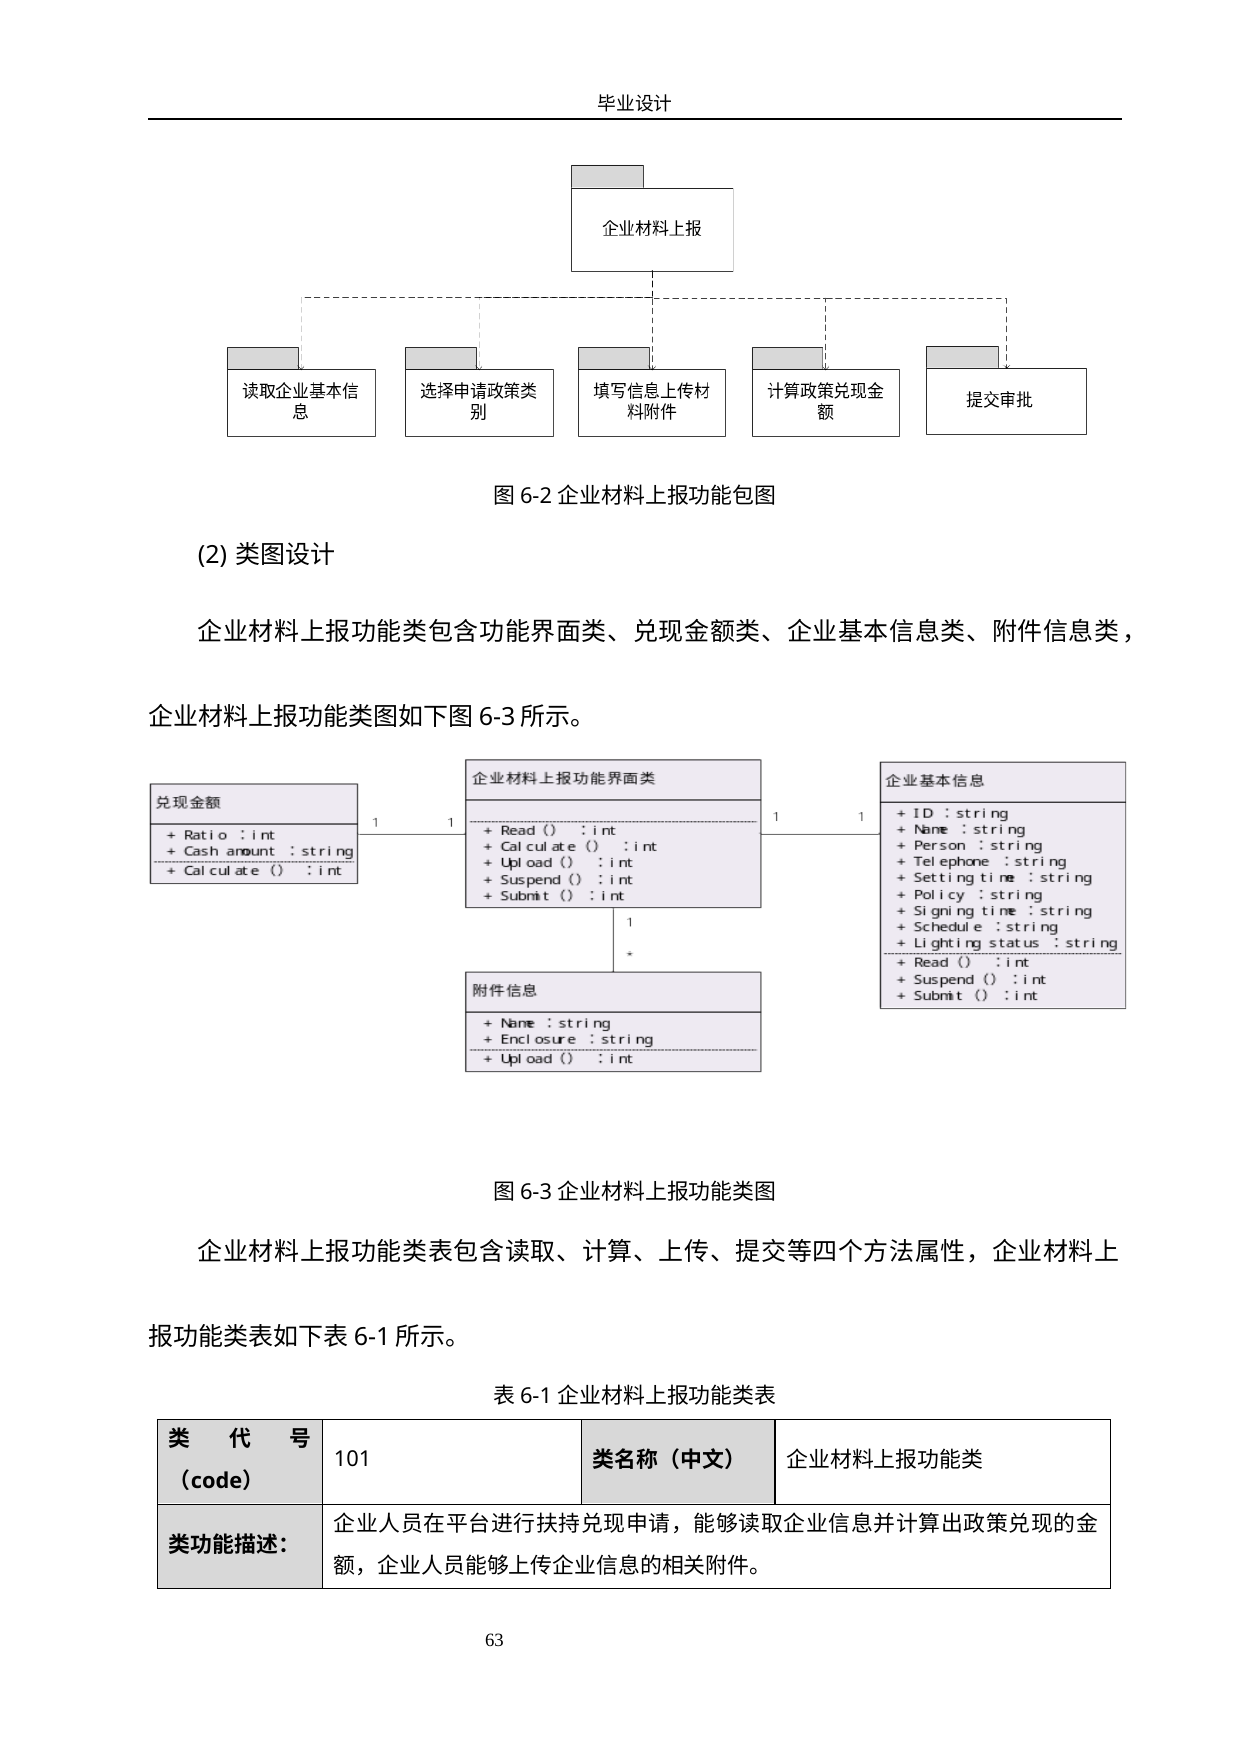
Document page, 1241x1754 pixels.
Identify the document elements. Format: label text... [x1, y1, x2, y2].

table_cell 企业人员在平台进行扶持兑现申请，能够读取企业信息并计算出政策兑现的金额，企业人员能够上传企业信息的相关附件。 [323, 1505, 1110, 1588]
text 表6-1 企业材料上报功能类表 [148, 1377, 1122, 1411]
table_header 类代号（code） [158, 1420, 322, 1503]
text 图6-2 企业材料上报功能包图 [148, 477, 1122, 511]
text 图6-3 企业材料上报功能类图 [148, 835, 1122, 1207]
table_header 101 [323, 1420, 581, 1503]
table_cell 类功能描述： [158, 1505, 322, 1588]
text 企业材料上报功能类表包含读取、计算、上传、提交等四个方法属性，企业材料上报功能类表如下表6-1所示。 [149, 1215, 1122, 1368]
table_header 类名称（中文） [582, 1420, 774, 1503]
table_header 企业材料上报功能类 [776, 1420, 1110, 1503]
text 企业材料上报功能类包含功能界面类、兑现金额类、企业基本信息类、附件信息类，企业材料上报功能类图如下图6-3所示。 [149, 596, 1122, 748]
list 类图设计 [198, 518, 1122, 586]
text 图6-3 企业材料上报功能类图 [148, 757, 1122, 833]
